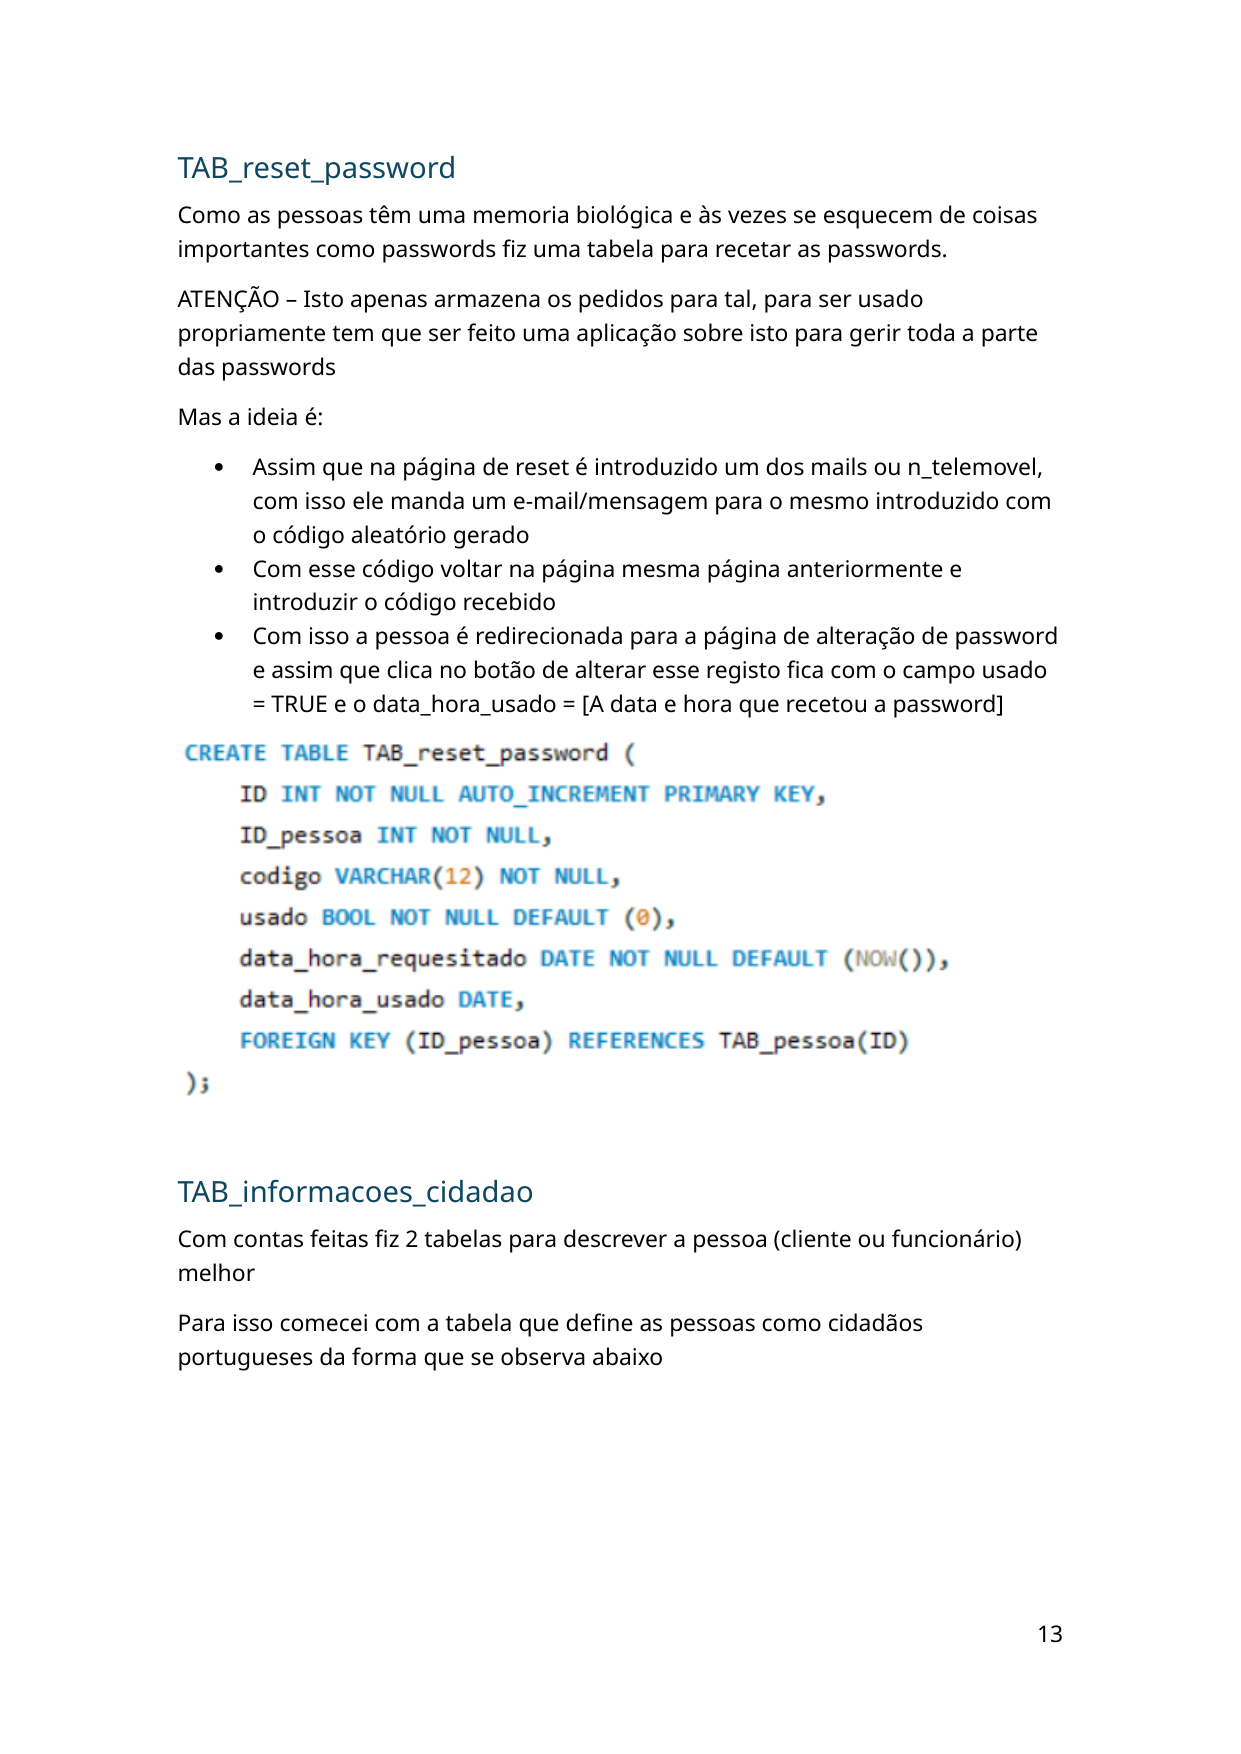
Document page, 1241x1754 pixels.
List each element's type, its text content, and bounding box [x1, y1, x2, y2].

list Com esse código voltar na página mesma página anteriormente e introduzir o código recebido [215, 552, 1063, 617]
picture [177, 737, 975, 1102]
list Com isso a pessoa é redirecionada para a página de alteração de password e assim que clica no botão de alterar esse registo fica com o campo usado = TRUE e o data_hora_usado = [A data e hora que recetou a password] [215, 620, 1063, 719]
text Mas a ideia é: [177, 401, 1063, 432]
text Com contas feitas fiz 2 tabelas para descrever a pessoa (cliente ou funcionário) melhor [177, 1223, 1063, 1288]
text ATENÇÃO – Isto apenas armazena os pedidos para tal, para ser usado propriamente tem que ser feito uma aplicação sobre isto para gerir toda a parte das passwords [177, 283, 1063, 382]
text Como as pessoas têm uma memoria biológica e às vezes se esquecem de coisas importantes como passwords fiz uma tabela para recetar as passwords. [177, 199, 1063, 264]
list Assim que na página de reset é introduzido um dos mails ou n_telemovel, com isso ele manda um e-mail/mensagem para o mesmo introduzido com o código aleatório gerado [215, 451, 1063, 550]
subtitle TAB_reset_password [177, 148, 1063, 187]
text Para isso comecei com a tabela que define as pessoas como cidadãos portugueses da forma que se observa abaixo [177, 1307, 1063, 1372]
subtitle TAB_informacoes_cidadao [177, 1172, 1063, 1211]
